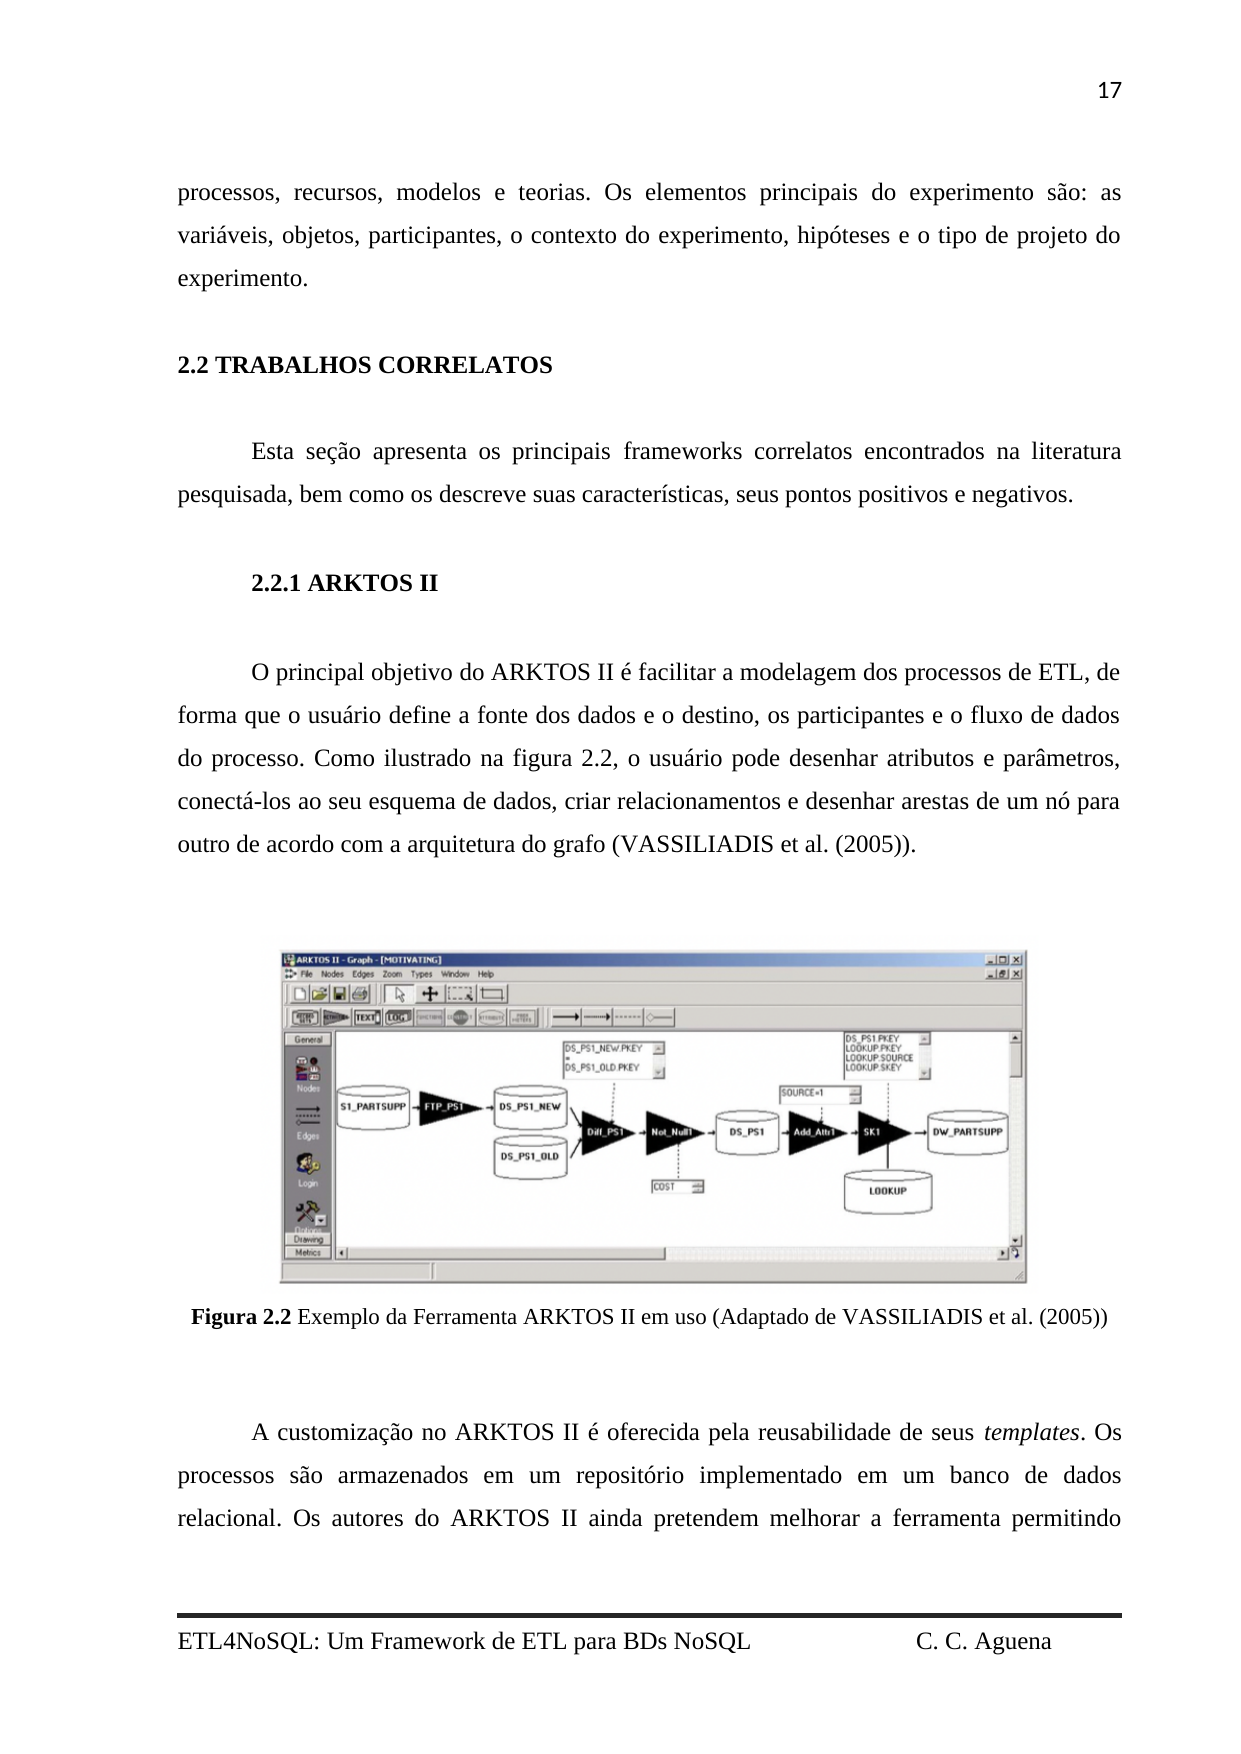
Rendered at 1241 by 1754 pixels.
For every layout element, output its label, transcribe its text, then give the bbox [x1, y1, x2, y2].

text Figura 2.2 Exemplo da Ferramenta ARKTOS II em uso (Adaptado de VASSILIADIS et al. (2005)) [177, 1294, 1122, 1329]
text O principal objetivo do ARKTOS II é facilitar a modelagem dos processos de ETL, de forma que o usuário define a fonte dos dados e o destino, os participantes e o fluxo de dados do processo. Como ilustrado na figura 2.2, o usuário pode desenhar atributos e parâmetros, conectá-los ao seu esquema de dados, criar relacionamentos e desenhar arestas de um nó para outro de acordo com a arquitetura do grafo (VASSILIADIS et al. (2005)). [177, 657, 1122, 858]
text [177, 1417, 1122, 1532]
picture [260, 935, 1039, 1294]
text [177, 177, 1122, 292]
text 2.2 TRABALHOS CORRELATOS [177, 350, 1122, 378]
text 2.2.1 ARKTOS II [177, 568, 1122, 597]
text Esta seção apresenta os principais frameworks correlatos encontrados na literatura pesquisada, bem como os descreve suas características, seus pontos positivos e negativos. [177, 436, 1122, 508]
